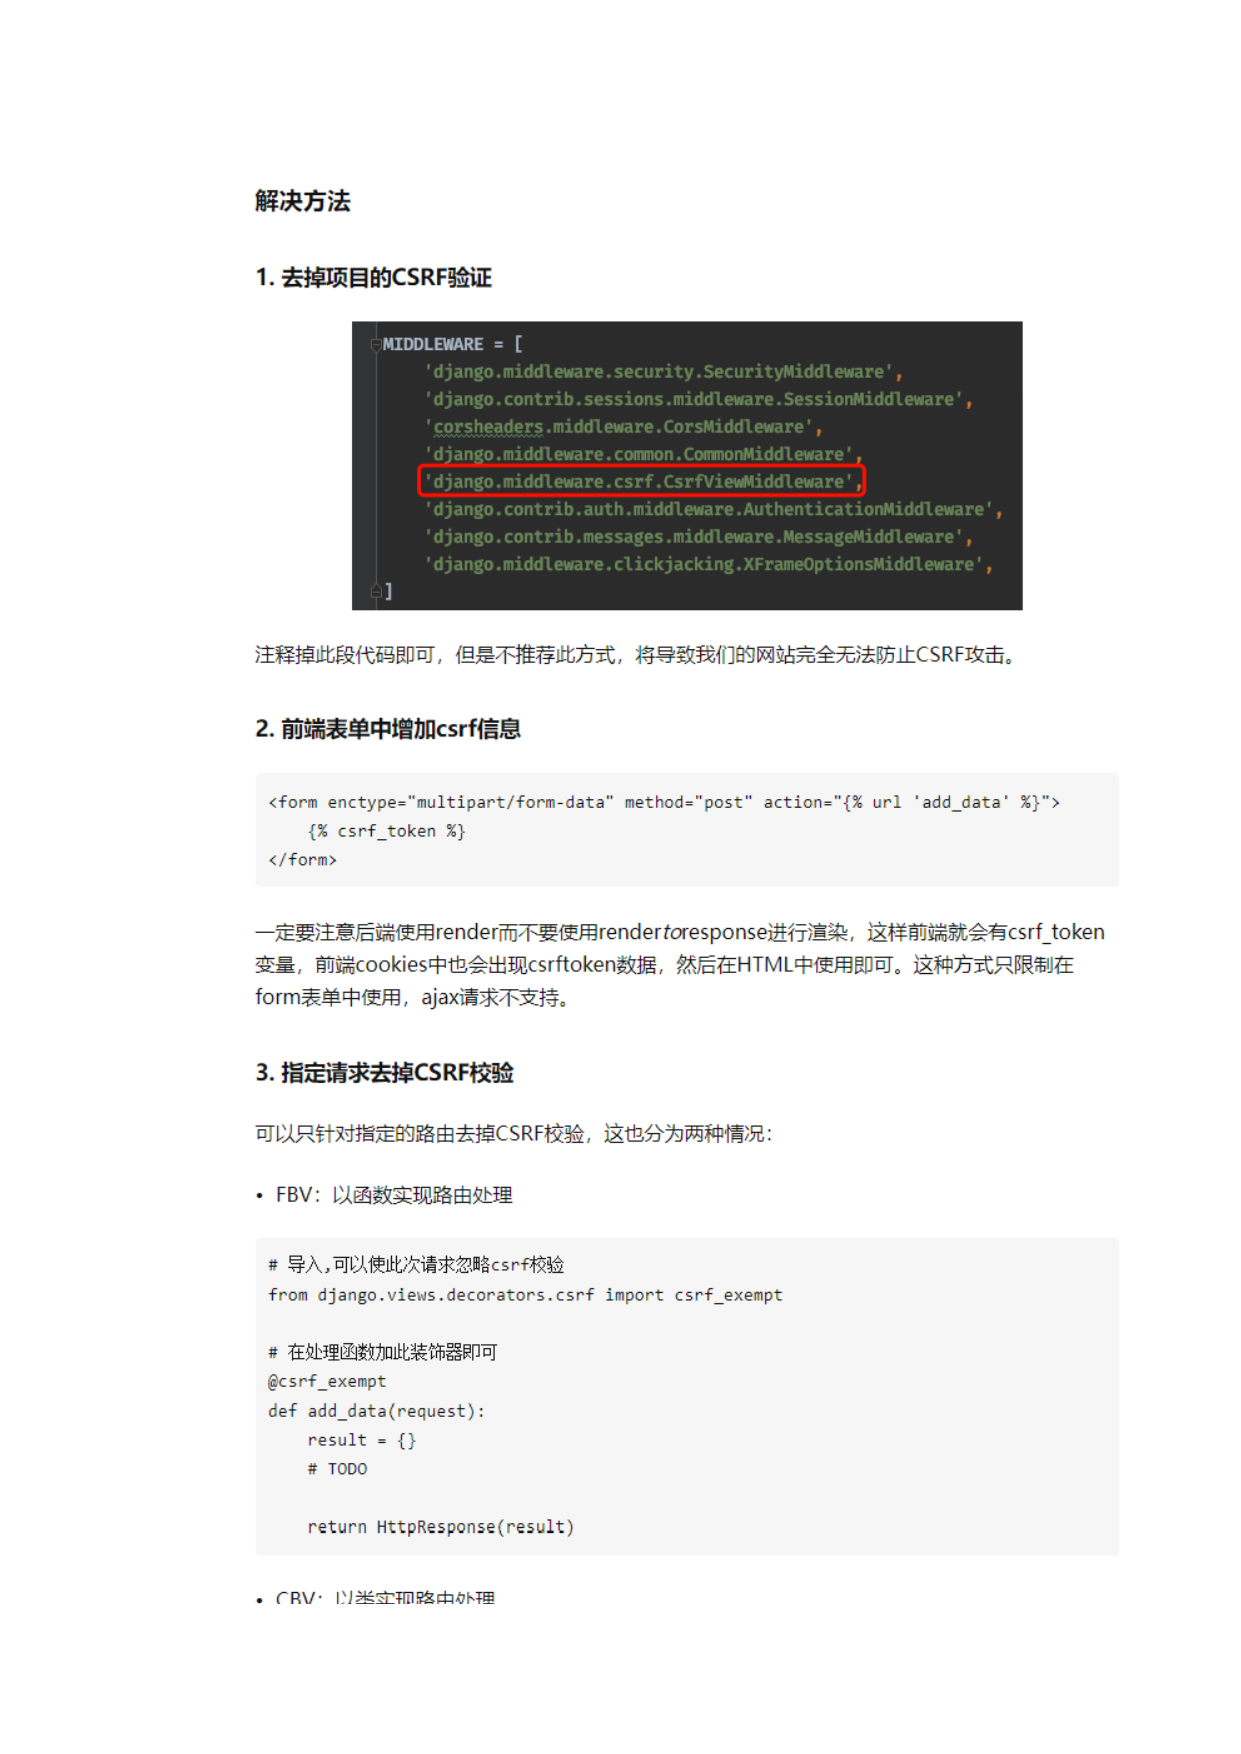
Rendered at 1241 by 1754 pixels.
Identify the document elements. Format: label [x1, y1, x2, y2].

picture [187, 150, 1188, 1604]
